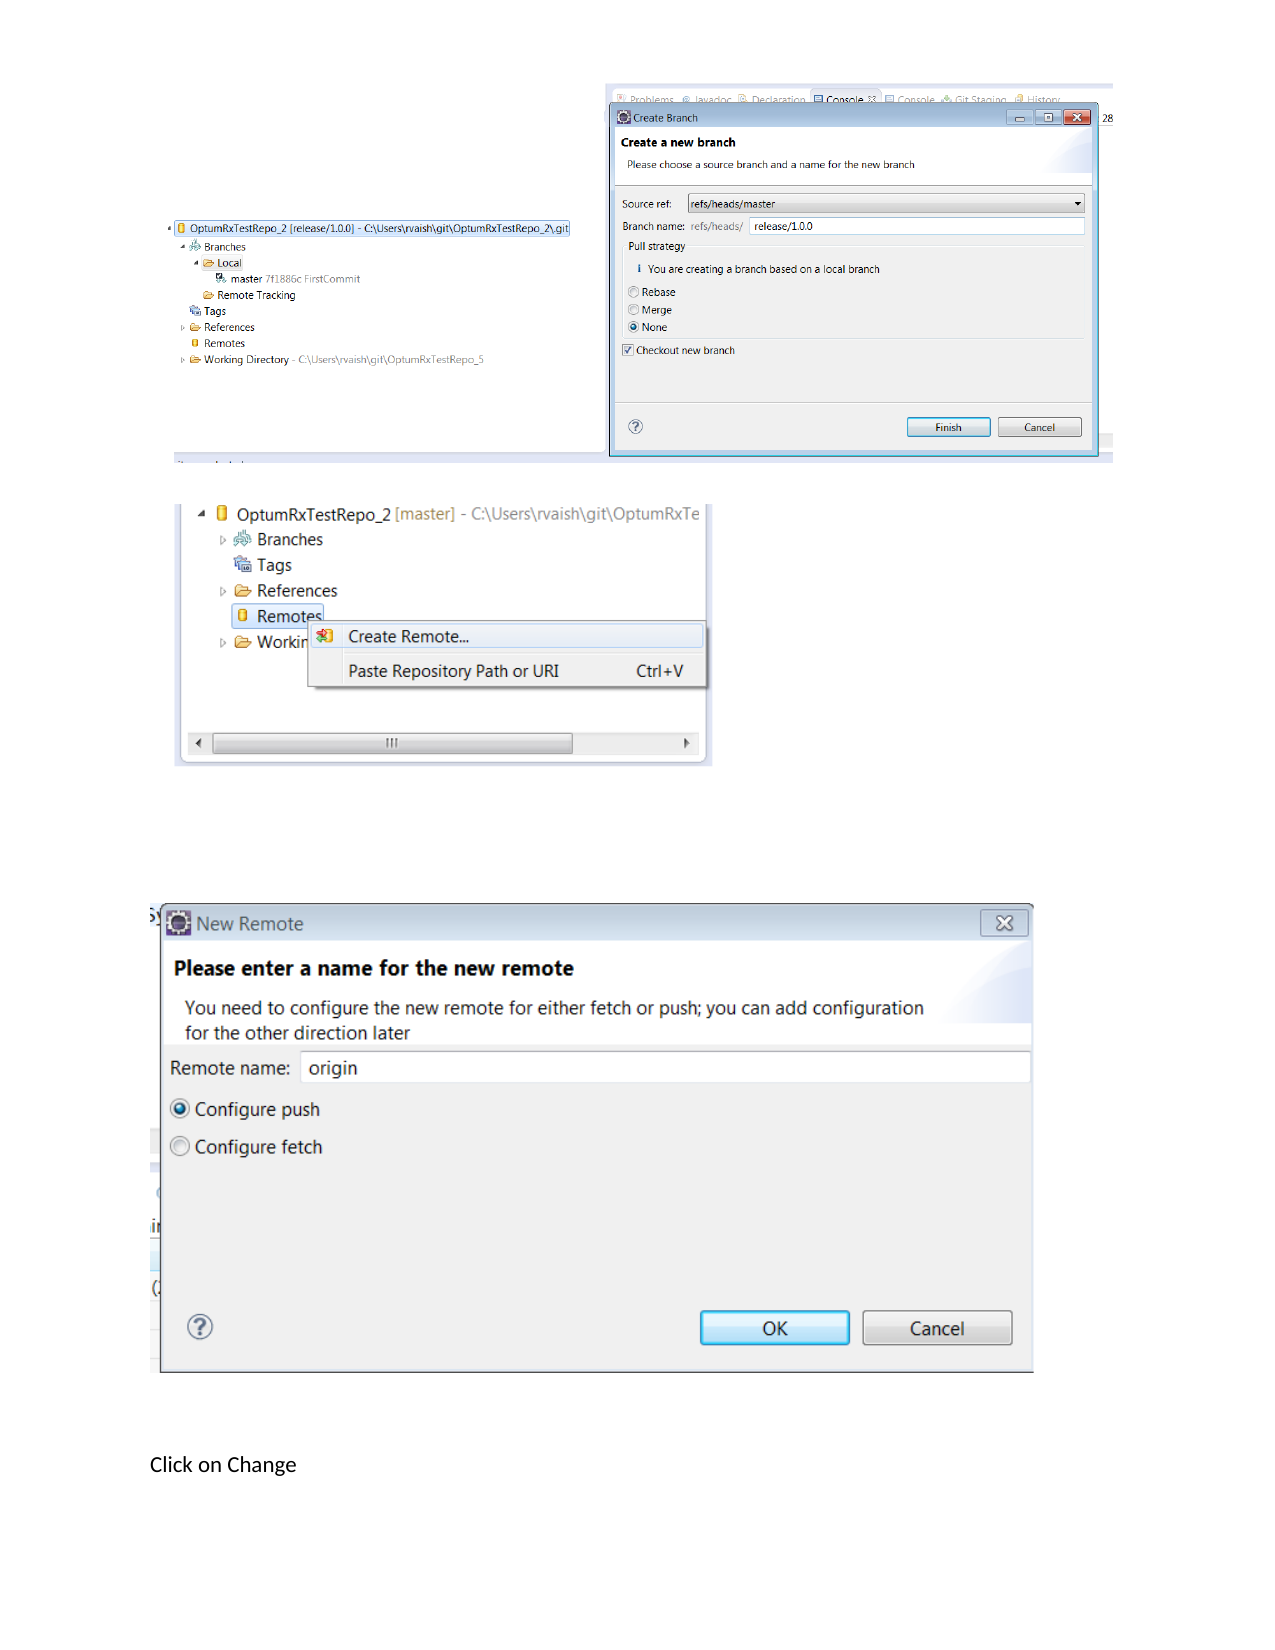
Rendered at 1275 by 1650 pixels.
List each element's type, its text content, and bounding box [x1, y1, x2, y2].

picture [150, 504, 728, 773]
text Click on Change [150, 1450, 1125, 1478]
picture [150, 903, 1034, 1373]
picture [150, 46, 1124, 480]
